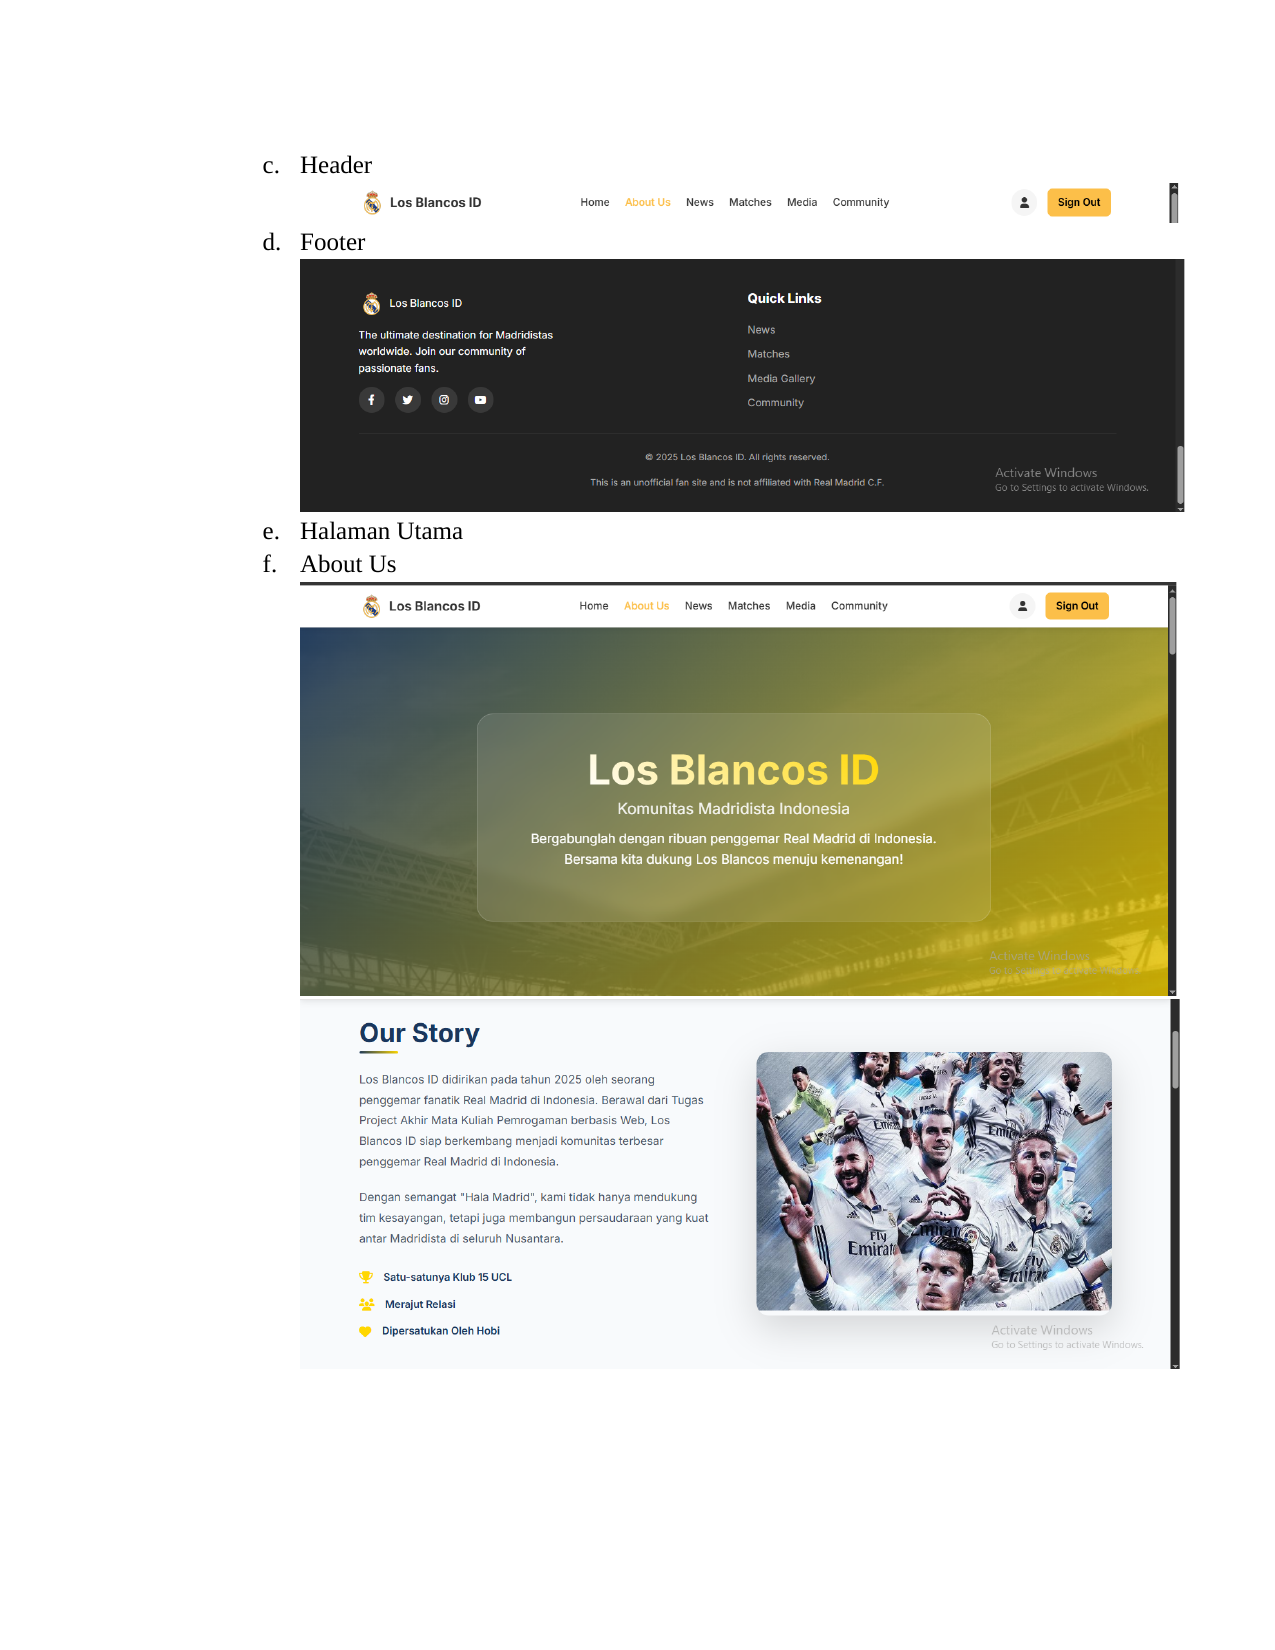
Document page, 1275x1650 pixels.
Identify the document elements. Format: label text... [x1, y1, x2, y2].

list Halaman Utama [262, 516, 1125, 545]
picture [300, 999, 1180, 1369]
list About Us [262, 549, 1125, 578]
list Header [262, 150, 1125, 179]
picture [300, 183, 1179, 223]
picture [300, 582, 1177, 996]
list Footer [262, 227, 1125, 255]
picture [300, 259, 1185, 512]
